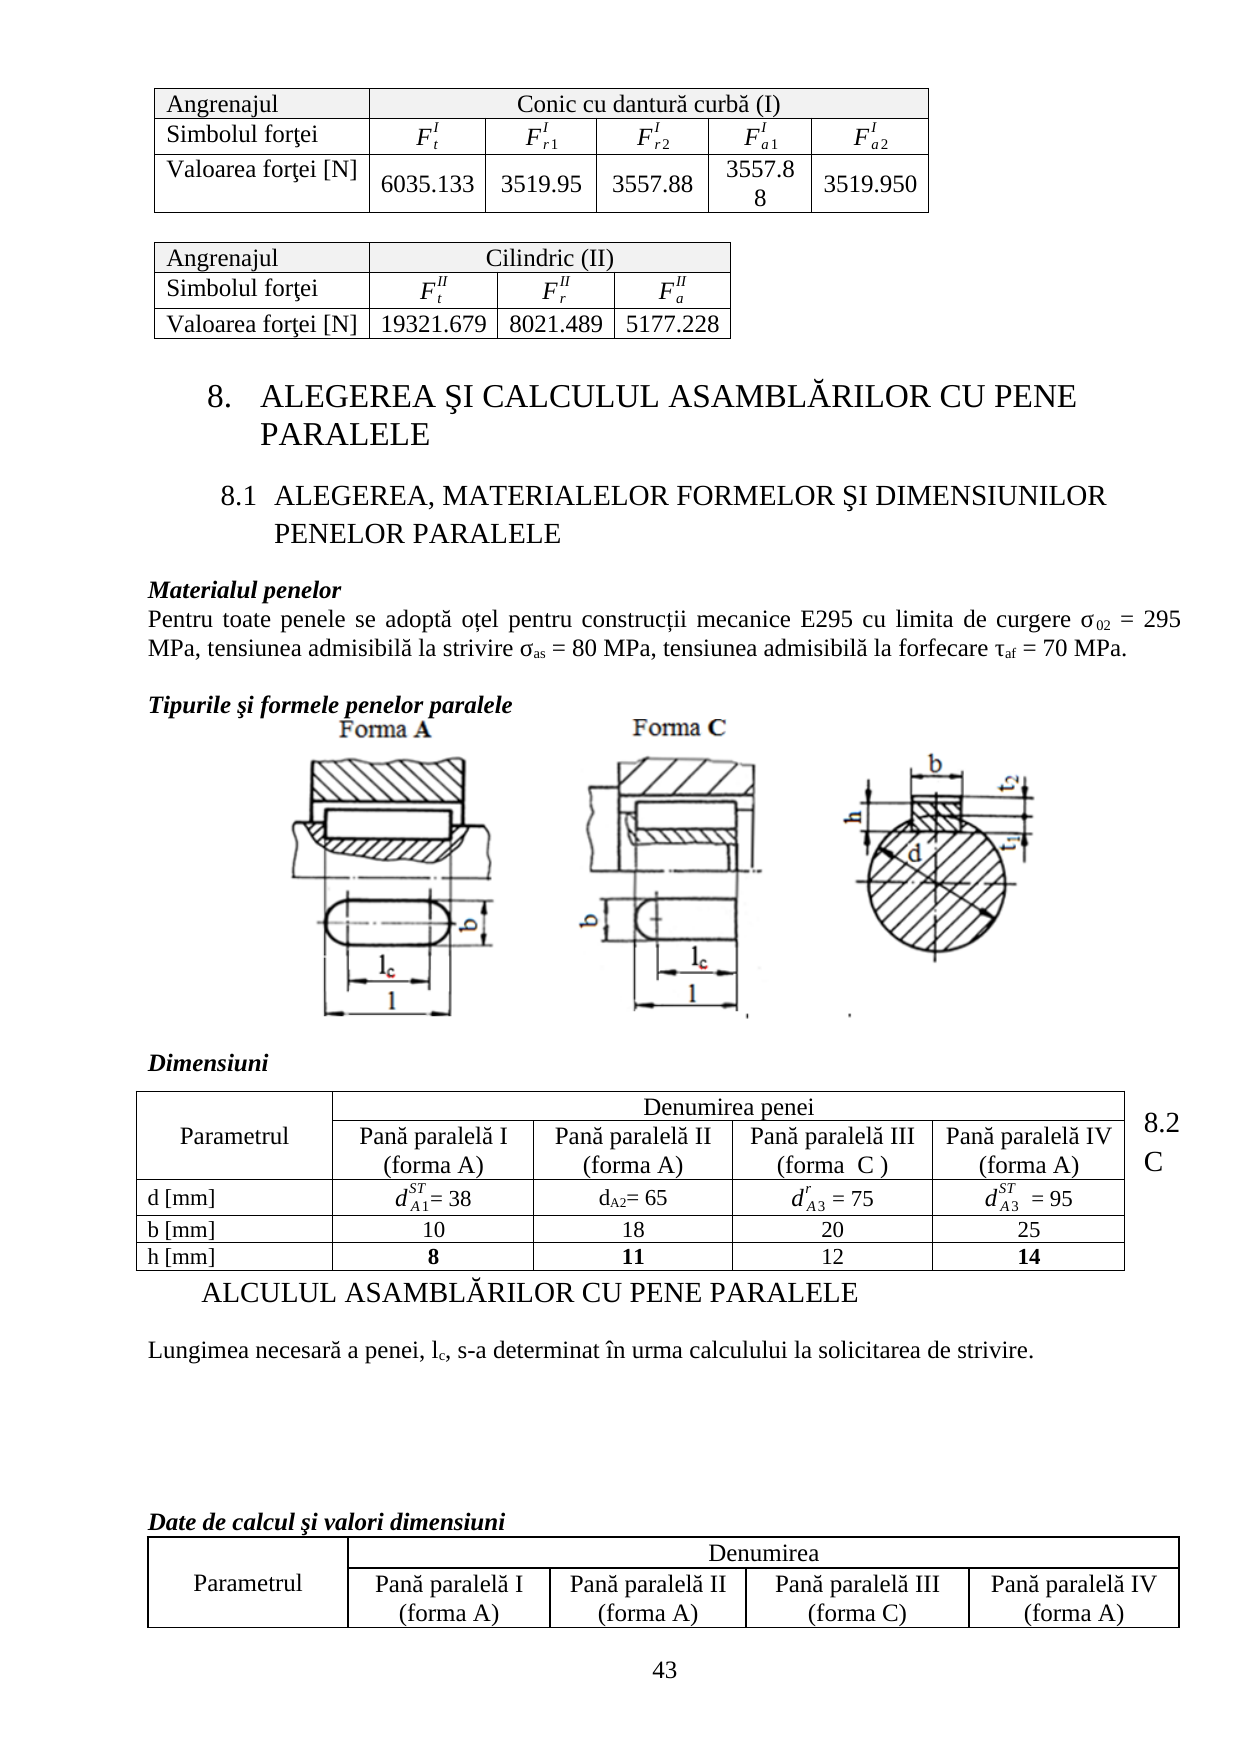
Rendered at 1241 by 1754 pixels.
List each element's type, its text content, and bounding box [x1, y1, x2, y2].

table_cell 6035.133 [370, 155, 485, 212]
text Materialul penelor [148, 576, 1181, 604]
table_cell h [mm] [137, 1243, 332, 1269]
table_cell Valoarea forţei [N] [155, 309, 369, 337]
picture [282, 719, 1047, 1020]
table_cell Pană paralelă I (forma A) [349, 1569, 549, 1627]
text Tipurile şi formele penelor paralele [148, 691, 1181, 719]
table_cell 8021.489 [498, 309, 614, 337]
list ALEGEREA, MATERIALELOR FORMELOR ŞI DIMENSIUNILOR PENELOR PARALELE [220, 478, 1181, 550]
table_cell Pană paralelă II (forma A) [534, 1121, 732, 1179]
table_header Parametrul [137, 1092, 332, 1179]
table_cell Pană paralelă II (forma A) [551, 1569, 745, 1627]
table_cell 3557.88 [597, 155, 708, 212]
table_cell 3519.950 [812, 155, 928, 212]
table_header Parametrul [149, 1538, 347, 1627]
table_cell = 75 [733, 1180, 932, 1215]
text Date de calcul şi valori dimensiuni [148, 1507, 1181, 1536]
table_cell [615, 273, 730, 308]
list CALCULUL ASAMBLĂRILOR CU PENE PARALELE [148, 1106, 1181, 1309]
table_cell = 38 [333, 1180, 533, 1215]
table_header Cilindric (II) [370, 243, 730, 272]
text Lungimea necesară a penei, lc, s-a determinat în urma calculului la solicitarea de strivire. [148, 1335, 1181, 1364]
table_header Denumirea penei [333, 1092, 1124, 1120]
table_cell 19321.679 [370, 309, 497, 337]
table_cell = 95 [933, 1180, 1124, 1215]
table_cell 14 [933, 1243, 1124, 1269]
table_cell [498, 273, 614, 308]
table_cell [370, 273, 497, 308]
table_cell 5177.228 [615, 309, 730, 337]
table_cell [597, 119, 708, 153]
table_cell [709, 119, 811, 153]
text Pentru toate penele se adoptă oțel pentru construcții mecanice E295 cu limita de curgere σ02 = 295 MPa, tensiunea admisibilă la strivire σas = 80 MPa, tensiunea admisibilă la forfecare τaf = 70 MPa. [148, 604, 1181, 662]
table_header Angrenajul [155, 243, 369, 272]
table_cell Pană paralelă IV (forma A) [933, 1121, 1124, 1179]
table_cell Pană paralelă IV (forma A) [970, 1569, 1178, 1627]
table_cell b [mm] [137, 1216, 332, 1242]
table_cell Pană paralelă III (forma C) [747, 1569, 968, 1627]
subtitle ALEGEREA ŞI CALCULUL ASAMBLĂRILOR CU PENE PARALELE [207, 376, 1181, 453]
table_cell [812, 119, 928, 153]
table_cell [370, 119, 485, 153]
table_cell 10 [333, 1216, 533, 1242]
table_cell Pană paralelă III (forma C ) [733, 1121, 932, 1179]
table_header Angrenajul [155, 89, 369, 118]
table_cell 8 [333, 1243, 533, 1269]
text Dimensiuni [148, 1048, 1181, 1077]
table_cell 18 [534, 1216, 732, 1242]
table_cell 11 [534, 1243, 732, 1269]
table_cell dA2= 65 [534, 1180, 732, 1215]
table_cell Pană paralelă I (forma A) [333, 1121, 533, 1179]
table_cell 12 [733, 1243, 932, 1269]
table_cell 3519.95 [486, 155, 596, 212]
table_cell 25 [933, 1216, 1124, 1242]
table_cell 3557.88 [709, 155, 811, 212]
table_cell Simbolul forţei [155, 119, 369, 153]
table_cell Valoarea forţei [N] [155, 155, 369, 212]
table_cell d [mm] [137, 1180, 332, 1215]
table_cell [486, 119, 596, 153]
table_header Denumirea [349, 1538, 1178, 1567]
table_header Conic cu dantură curbă (I) [370, 89, 928, 118]
table_cell Simbolul forţei [155, 273, 369, 308]
table_cell 20 [733, 1216, 932, 1242]
